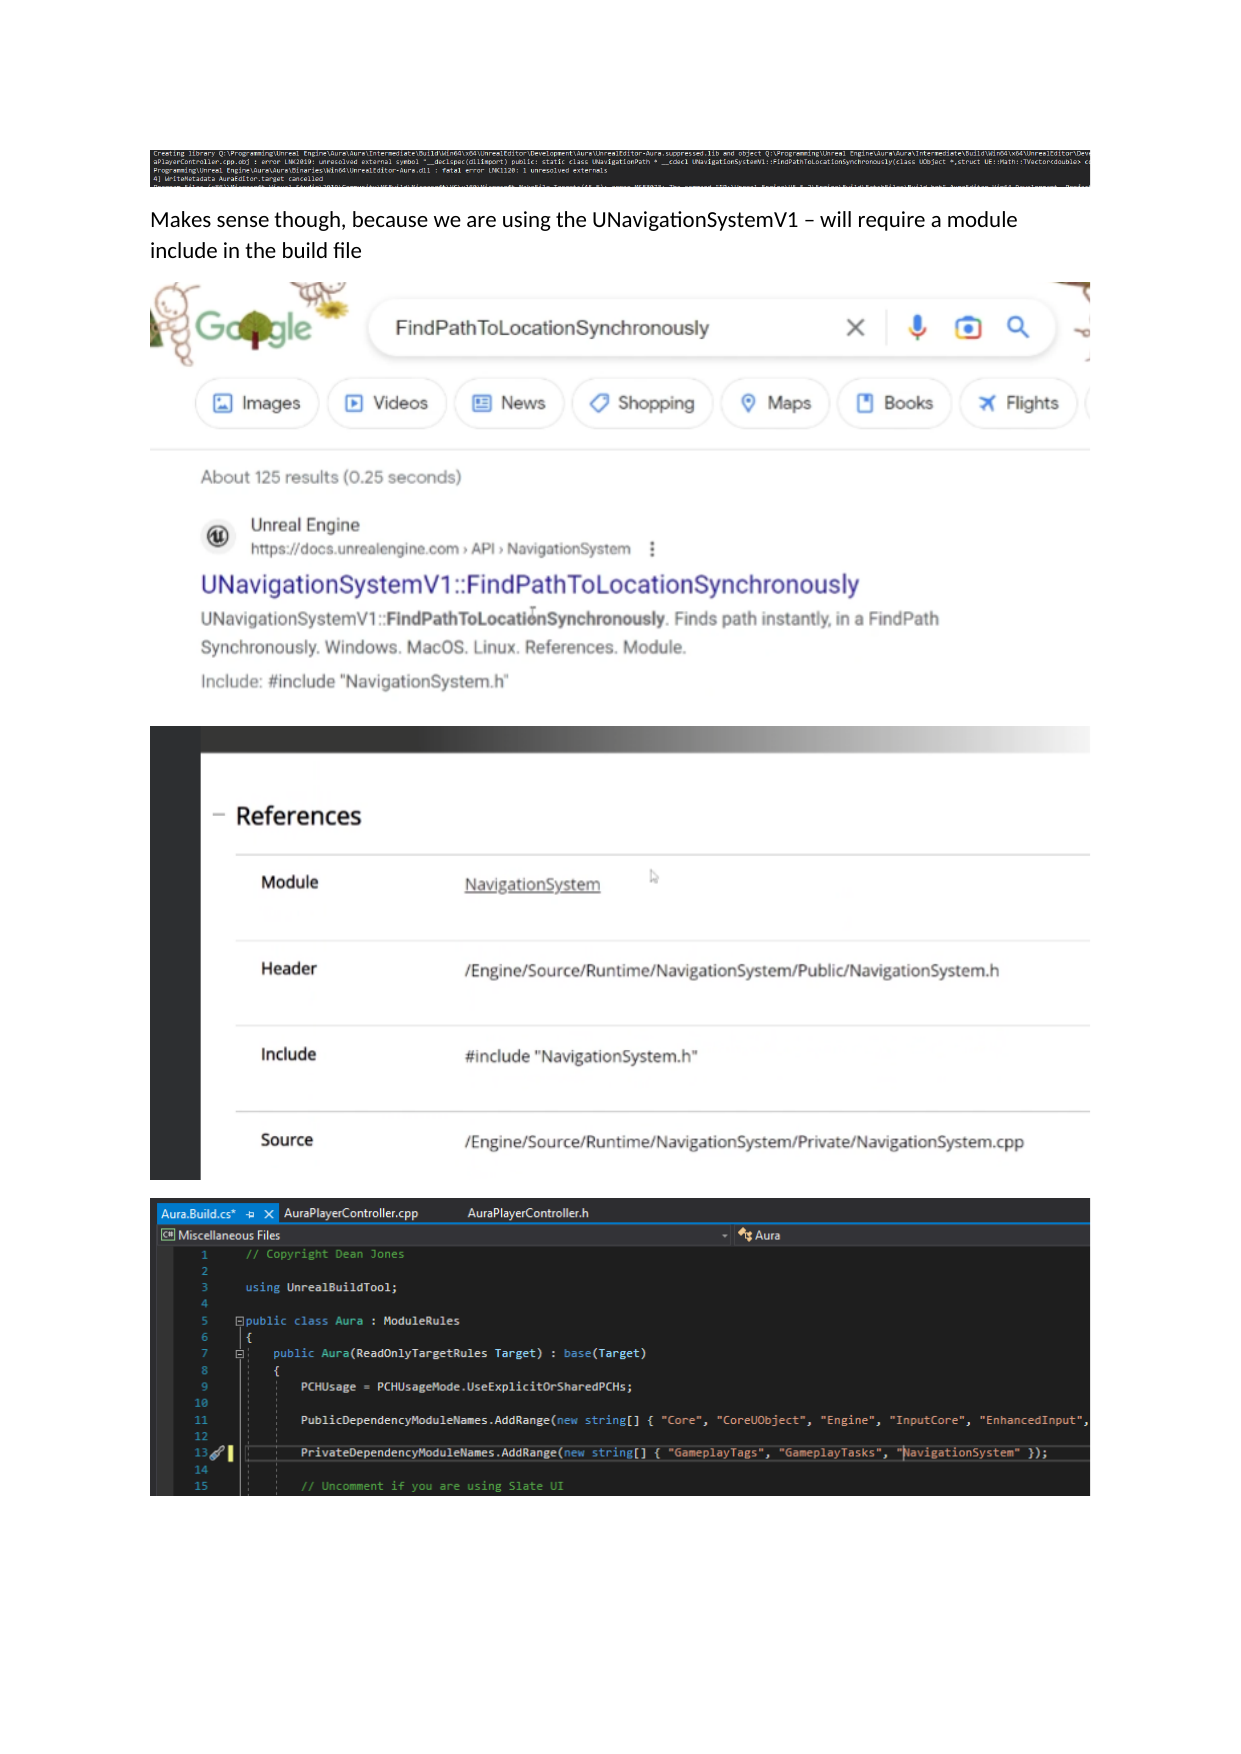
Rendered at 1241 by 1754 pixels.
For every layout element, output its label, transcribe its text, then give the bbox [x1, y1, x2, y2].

picture [150, 1198, 1091, 1496]
picture [150, 150, 1091, 187]
picture [150, 282, 1091, 707]
text Makes sense though, because we are using the UNavigationSystemV1 – will require a module include in the build file [150, 206, 1090, 264]
picture [150, 726, 1091, 1180]
